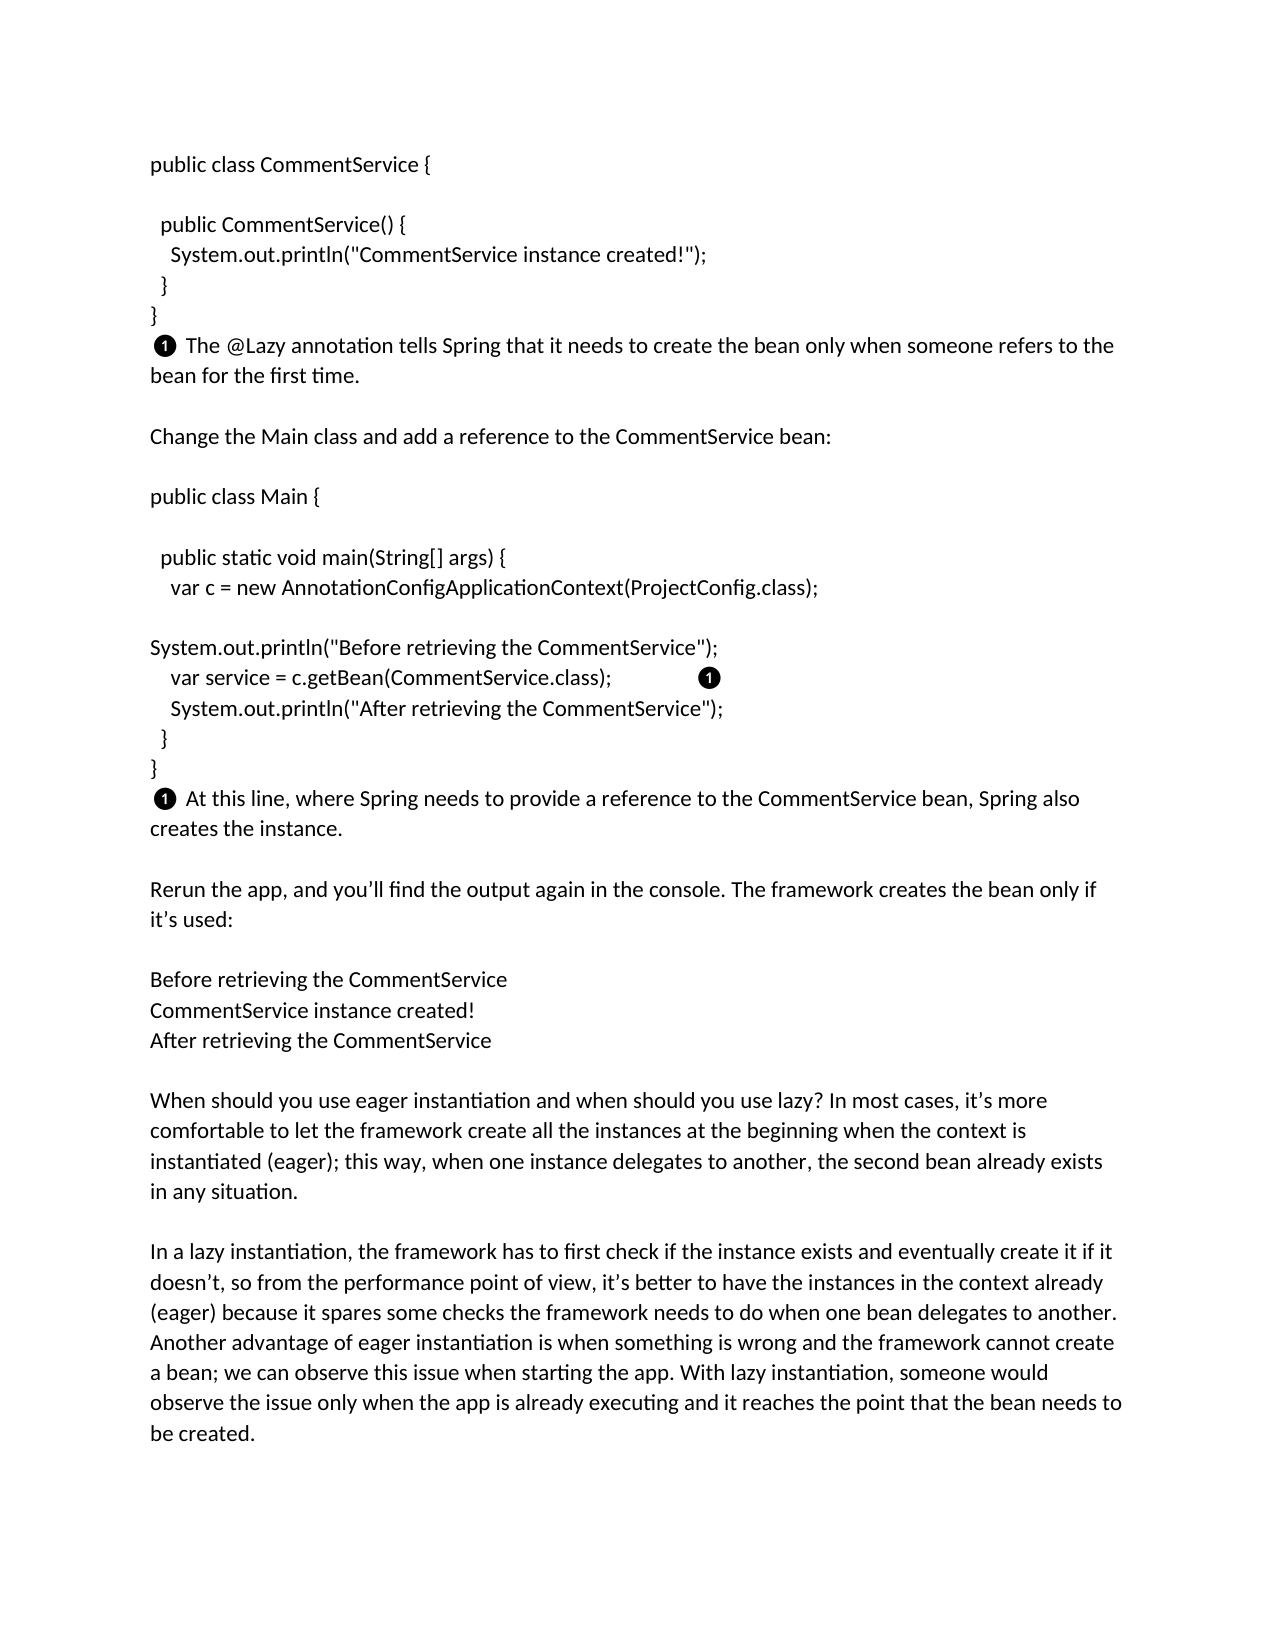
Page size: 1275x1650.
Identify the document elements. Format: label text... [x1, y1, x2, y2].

text System.out.println("Before retrieving the CommentService"); [150, 633, 1125, 661]
text public class Main { [150, 482, 1125, 510]
text CommentService instance created! [150, 996, 1125, 1024]
text In a lazy instantiation, the framework has to first check if the instance exists and eventually create it if it doesn’t, so from the performance point of view, it’s better to have the instances in the context already (eager) because it spares some checks the framework needs to do when one bean delegates to another. Another advantage of eager instantiation is when something is wrong and the framework cannot create a bean; we can observe this issue when starting the app. With lazy instantiation, someone would observe the issue only when the app is already executing and it reaches the point that the bean needs to be created. [150, 1237, 1125, 1447]
text } [150, 754, 1125, 782]
text } [150, 301, 1125, 329]
text } [150, 271, 1125, 299]
text public CommentService() { [150, 210, 1125, 238]
text ❶ At this line, where Spring needs to provide a reference to the CommentService bean, Spring also creates the instance. [150, 784, 1125, 843]
text ❶ The @Lazy annotation tells Spring that it needs to create the bean only when someone refers to the bean for the first time. [150, 331, 1125, 389]
text public class CommentService { [150, 150, 1125, 178]
text After retrieving the CommentService [150, 1026, 1125, 1054]
text Before retrieving the CommentService [150, 966, 1125, 994]
text var service = c.getBean(CommentService.class); ❶ [150, 663, 1125, 692]
text public static void main(String[] args) { [150, 543, 1125, 571]
text When should you use eager instantiation and when should you use lazy? In most cases, it’s more comfortable to let the framework create all the instances at the beginning when the context is instantiated (eager); this way, when one instance delegates to another, the second bean already exists in any situation. [150, 1086, 1125, 1205]
text Rerun the app, and you’ll find the output again in the console. The framework creates the bean only if it’s used: [150, 875, 1125, 933]
text var c = new AnnotationConfigApplicationContext(ProjectConfig.class); [150, 573, 1125, 601]
text System.out.println("After retrieving the CommentService"); [150, 694, 1125, 722]
text Change the Main class and add a reference to the CommentService bean: [150, 422, 1125, 450]
text System.out.println("CommentService instance created!"); [150, 241, 1125, 269]
text } [150, 724, 1125, 752]
